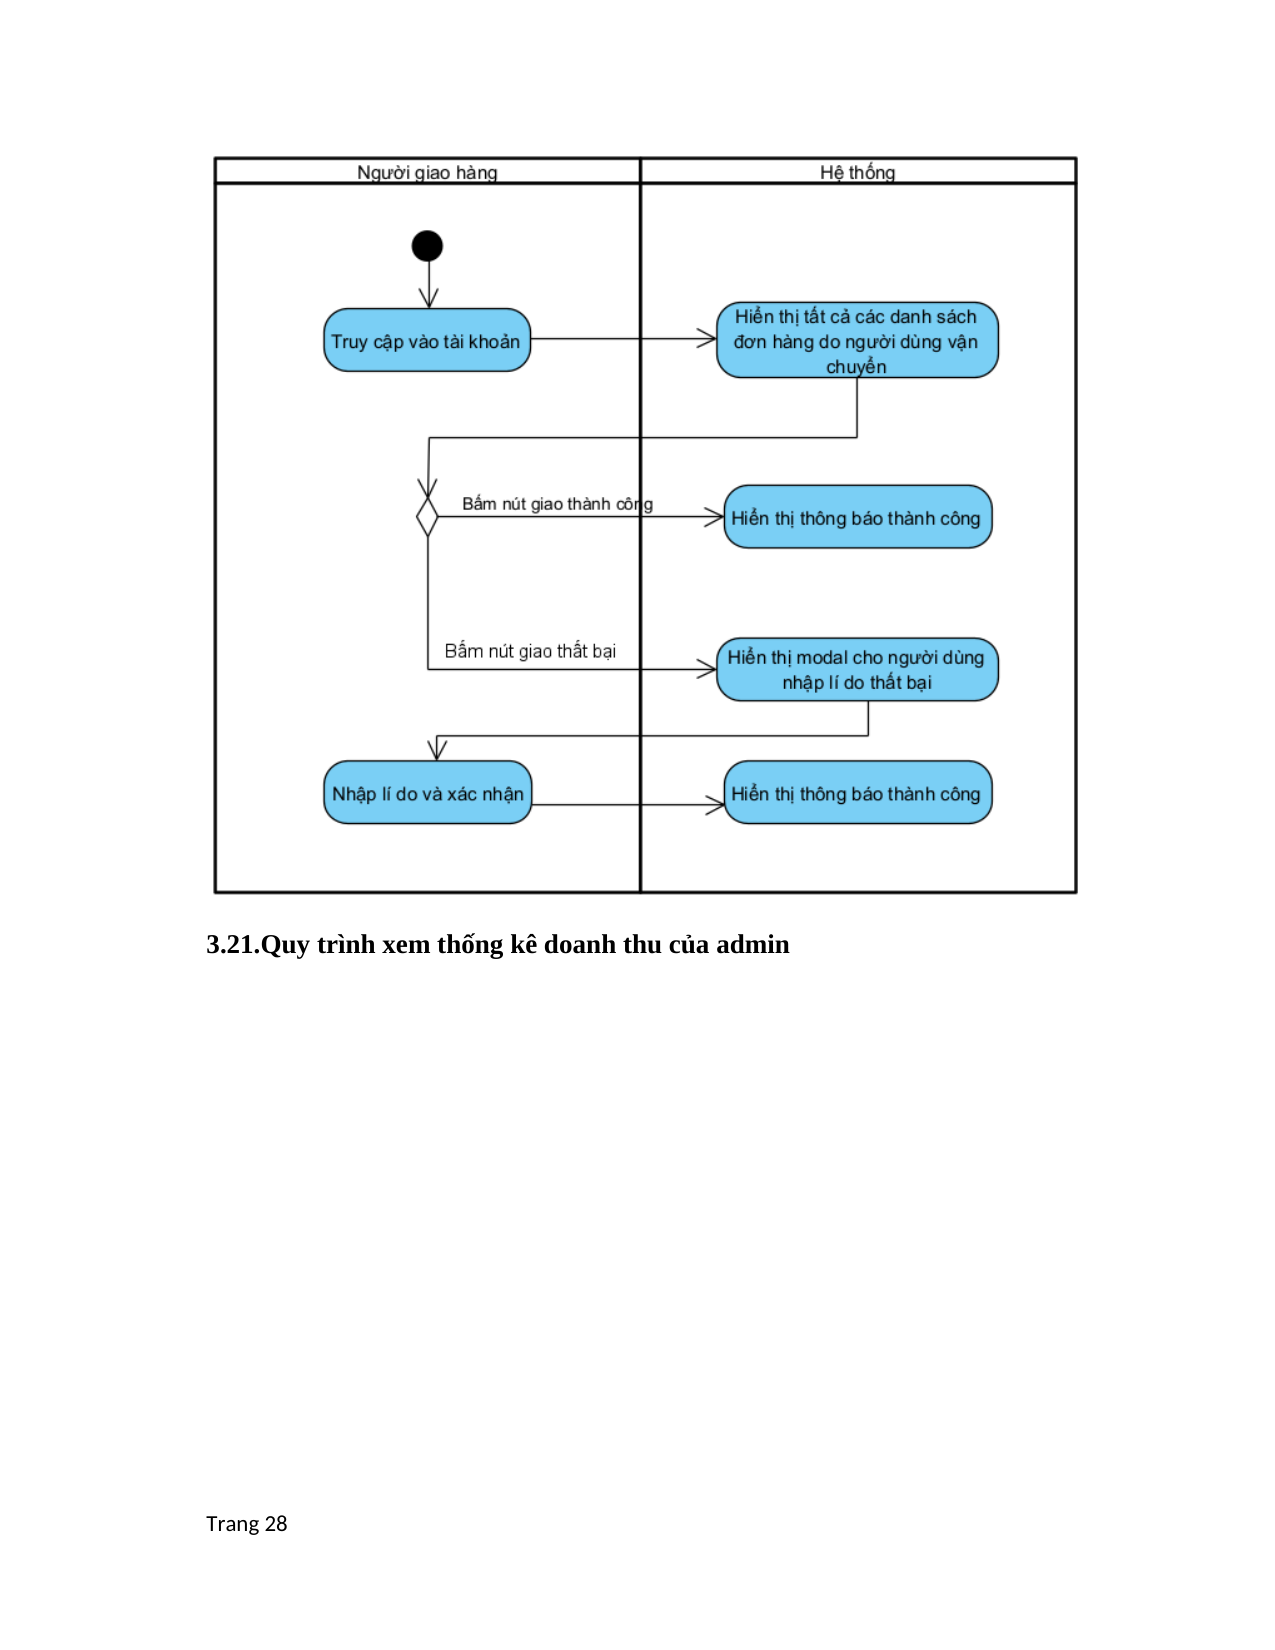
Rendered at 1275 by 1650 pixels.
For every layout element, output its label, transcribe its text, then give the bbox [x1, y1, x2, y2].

picture [206, 150, 1083, 907]
subtitle 3.21.Quy trình xem thống kê doanh thu của admin [206, 934, 1187, 959]
